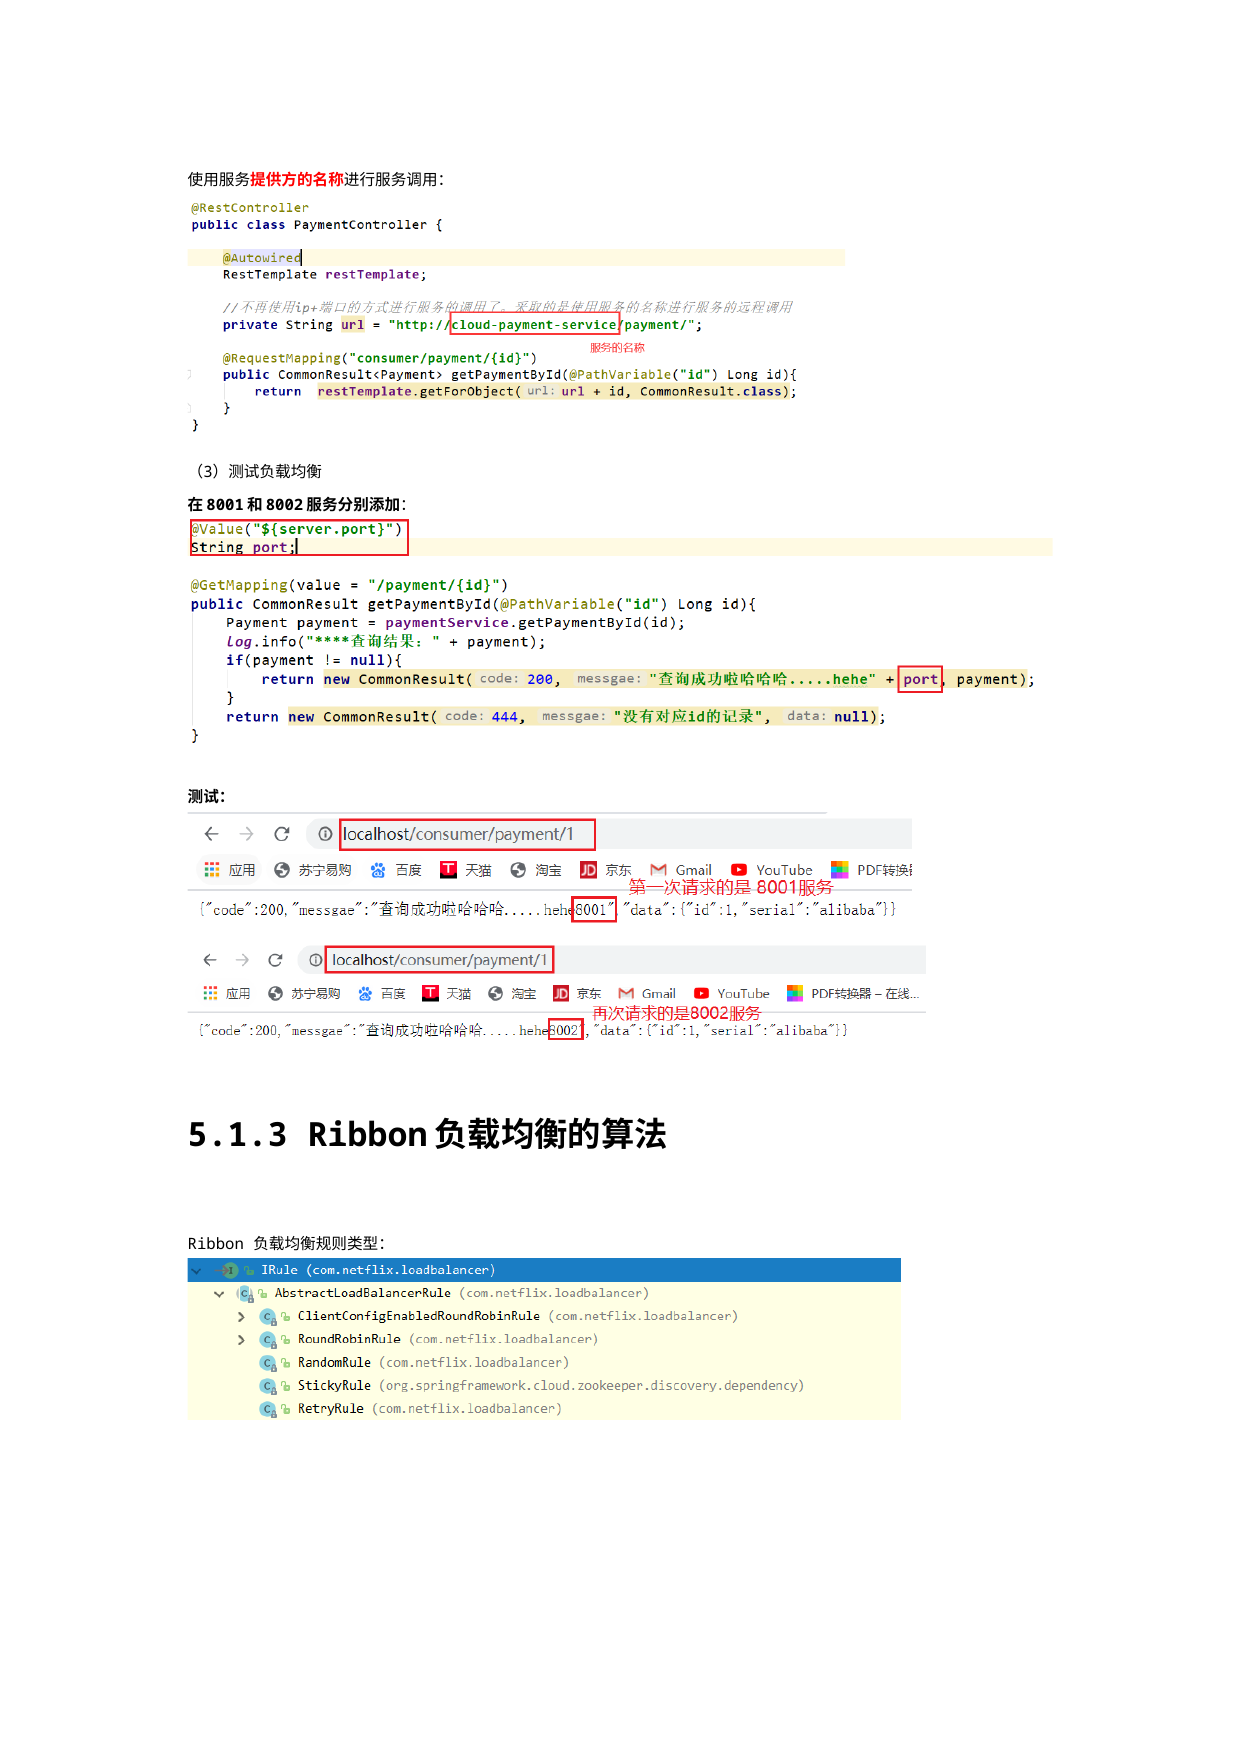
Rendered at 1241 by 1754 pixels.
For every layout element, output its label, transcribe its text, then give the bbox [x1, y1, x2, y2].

text 在8001和8002服务分别添加： [187, 487, 1053, 519]
text Ribbon 负载均衡规则类型： [187, 1226, 1053, 1259]
picture [187, 1258, 901, 1428]
picture [187, 194, 846, 433]
picture [187, 812, 912, 923]
picture [187, 519, 1053, 754]
text （3）测试负载均衡 [187, 454, 1053, 487]
text 测试： [187, 779, 1053, 812]
subtitle 5.1.3 Ribbon负载均衡的算法 [187, 1099, 1053, 1164]
picture [187, 942, 926, 1044]
text 使用服务提供方的名称进行服务调用： [187, 162, 1053, 194]
